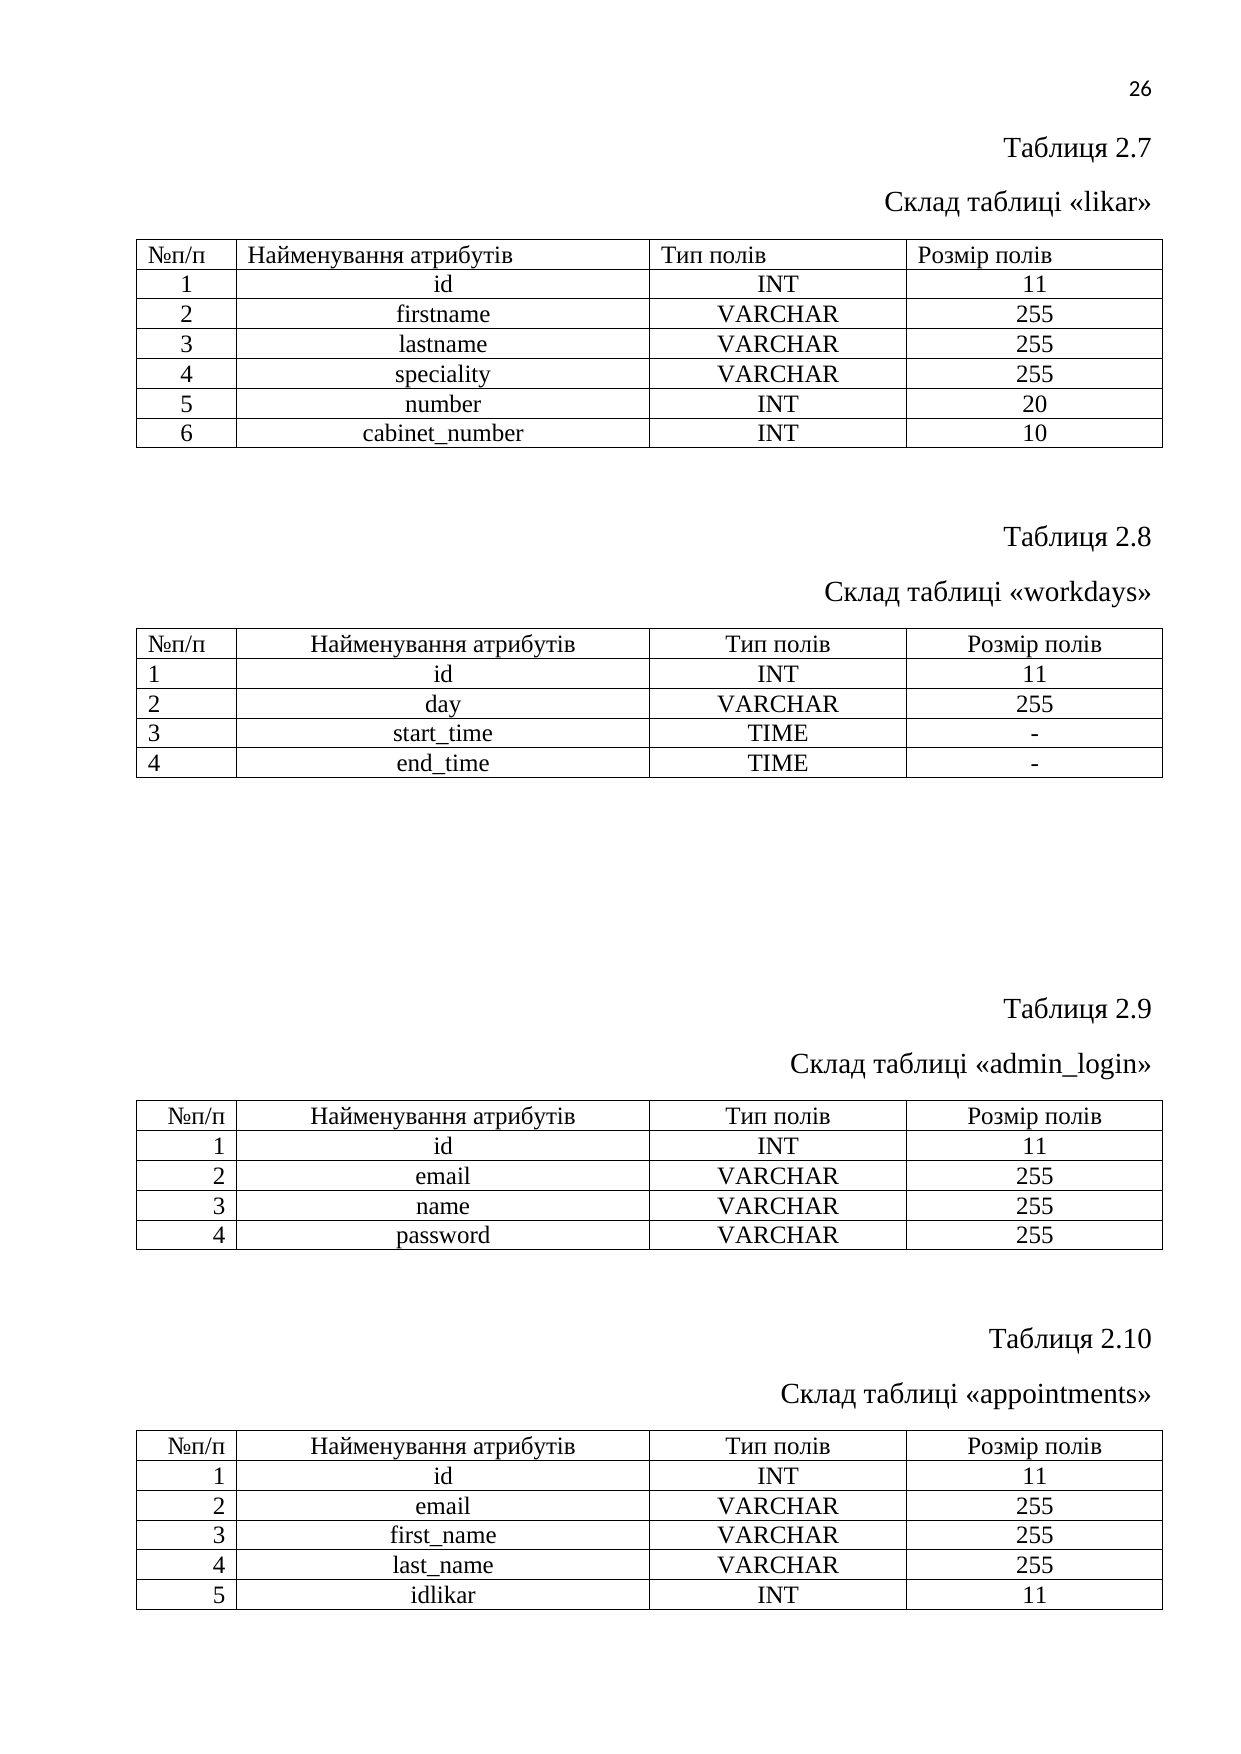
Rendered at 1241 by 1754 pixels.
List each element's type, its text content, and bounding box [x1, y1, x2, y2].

table_cell firstname [237, 299, 649, 328]
table_cell 255 [907, 1161, 1162, 1190]
table_cell TIME [650, 719, 906, 747]
text Таблиця 2.8 [148, 519, 1152, 553]
table_cell day [237, 689, 649, 717]
table_header №п/п [137, 629, 236, 658]
text Склад таблиці «workdays» [148, 574, 1152, 607]
table_cell VARCHAR [650, 689, 906, 717]
table_cell 255 [907, 299, 1162, 328]
table_cell - [907, 748, 1162, 777]
table_cell speciality [237, 359, 649, 388]
table_cell 11 [907, 1580, 1162, 1609]
table_cell VARCHAR [650, 329, 906, 358]
table_header №п/п [137, 1101, 236, 1130]
table_header Розмір полів [907, 240, 1162, 268]
table_cell 255 [907, 1221, 1162, 1249]
table_cell last_name [237, 1550, 649, 1579]
table_cell VARCHAR [650, 1191, 906, 1219]
table_cell 3 [137, 1521, 236, 1549]
table_header Найменування атрибутів [237, 1101, 649, 1130]
table_cell first_name [237, 1521, 649, 1549]
table_header Розмір полів [907, 629, 1162, 658]
table_cell 2 [137, 689, 236, 717]
table_cell 11 [907, 1131, 1162, 1160]
table_cell 1 [137, 270, 236, 298]
table_cell VARCHAR [650, 1521, 906, 1549]
table_cell VARCHAR [650, 1550, 906, 1579]
table_cell id [237, 1461, 649, 1490]
table_cell INT [650, 419, 906, 447]
table_cell INT [650, 1461, 906, 1490]
table_header №п/п [137, 240, 236, 268]
text Склад таблиці «likar» [148, 184, 1152, 218]
table_header Тип полів [650, 1431, 906, 1460]
table_header Найменування атрибутів [237, 240, 649, 268]
table_cell lastname [237, 329, 649, 358]
table_cell VARCHAR [650, 1221, 906, 1249]
table_cell 4 [137, 1221, 236, 1249]
table_header №п/п [137, 1431, 236, 1460]
table_cell 255 [907, 1521, 1162, 1549]
table_header Найменування атрибутів [237, 629, 649, 658]
table_cell TIME [650, 748, 906, 777]
table_cell end_time [237, 748, 649, 777]
table_cell VARCHAR [650, 1161, 906, 1190]
table_cell 11 [907, 659, 1162, 688]
table_cell 10 [907, 419, 1162, 447]
table_cell 255 [907, 1191, 1162, 1219]
table_cell VARCHAR [650, 299, 906, 328]
table_cell id [237, 1131, 649, 1160]
table_cell 11 [907, 1461, 1162, 1490]
table_cell id [237, 659, 649, 688]
table_header Тип полів [650, 629, 906, 658]
table_cell VARCHAR [650, 359, 906, 388]
table_cell email [237, 1161, 649, 1190]
table_cell id [237, 270, 649, 298]
text Таблиця 2.9 [148, 992, 1152, 1025]
table_cell INT [650, 389, 906, 417]
table_cell 11 [907, 270, 1162, 298]
table_cell email [237, 1491, 649, 1519]
table_cell INT [650, 1131, 906, 1160]
table_cell INT [650, 1580, 906, 1609]
table_cell INT [650, 270, 906, 298]
table_cell 1 [137, 659, 236, 688]
table_cell 6 [137, 419, 236, 447]
table_header Тип полів [650, 1101, 906, 1130]
table_cell INT [650, 659, 906, 688]
table_cell 20 [907, 389, 1162, 417]
table_header Розмір полів [907, 1431, 1162, 1460]
text Склад таблиці «admin_login» [148, 1046, 1152, 1079]
table_cell 255 [907, 689, 1162, 717]
text Склад таблиці «appointments» [148, 1376, 1152, 1409]
table_header Розмір полів [907, 1101, 1162, 1130]
table_cell cabinet_number [237, 419, 649, 447]
table_cell idlikar [237, 1580, 649, 1609]
table_cell 3 [137, 1191, 236, 1219]
table_cell 255 [907, 329, 1162, 358]
table_header Тип полів [650, 240, 906, 268]
table_cell name [237, 1191, 649, 1219]
table_cell 1 [137, 1131, 236, 1160]
table_cell 4 [137, 359, 236, 388]
table_cell 255 [907, 1550, 1162, 1579]
table_cell 1 [137, 1461, 236, 1490]
table_cell - [907, 719, 1162, 747]
table_header Найменування атрибутів [237, 1431, 649, 1460]
table_cell start_time [237, 719, 649, 747]
table_cell 5 [137, 389, 236, 417]
table_cell 2 [137, 299, 236, 328]
table_cell 4 [137, 1550, 236, 1579]
table_cell VARCHAR [650, 1491, 906, 1519]
text Таблиця 2.7 [148, 130, 1152, 163]
table_cell number [237, 389, 649, 417]
text Таблиця 2.10 [148, 1321, 1152, 1355]
table_cell 3 [137, 329, 236, 358]
table_cell 255 [907, 359, 1162, 388]
table_cell 2 [137, 1491, 236, 1519]
table_cell 5 [137, 1580, 236, 1609]
table_cell 3 [137, 719, 236, 747]
table_cell 255 [907, 1491, 1162, 1519]
table_cell password [237, 1221, 649, 1249]
table_cell 4 [137, 748, 236, 777]
table_cell 2 [137, 1161, 236, 1190]
